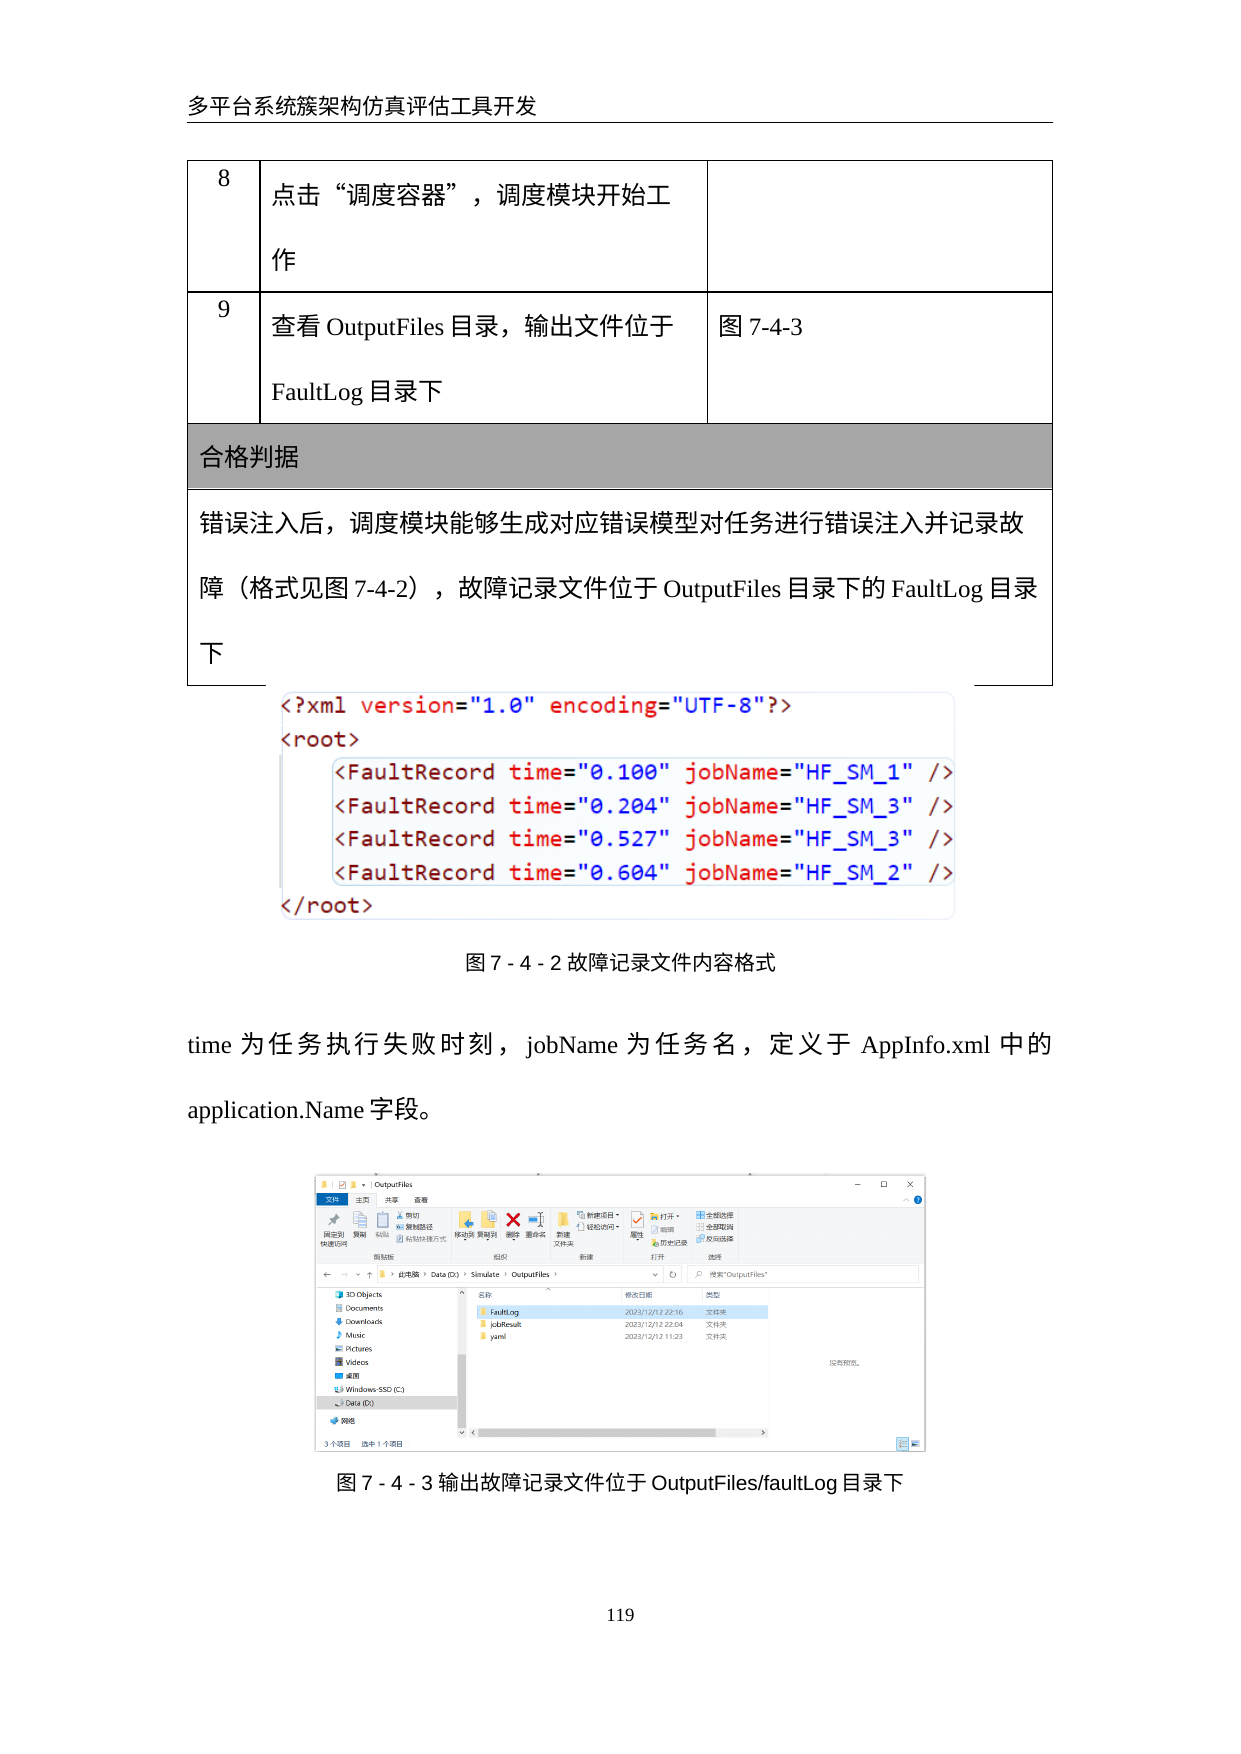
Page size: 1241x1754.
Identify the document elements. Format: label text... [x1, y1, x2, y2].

picture [265, 685, 975, 941]
picture [314, 1173, 927, 1452]
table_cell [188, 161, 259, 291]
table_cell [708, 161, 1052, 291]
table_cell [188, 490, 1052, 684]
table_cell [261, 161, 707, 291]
text time为任务执行失败时刻，jobName为任务名，定义于AppInfo.xml中的application.Name字段。 [187, 1011, 1053, 1141]
text 图7 - 4 - 3 输出故障记录文件位于OutputFiles/faultLog目录下 [187, 1466, 1053, 1498]
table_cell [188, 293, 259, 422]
text 图7 - 4 - 2 故障记录文件内容格式 [187, 946, 1053, 978]
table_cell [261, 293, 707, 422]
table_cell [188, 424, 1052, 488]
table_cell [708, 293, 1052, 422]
